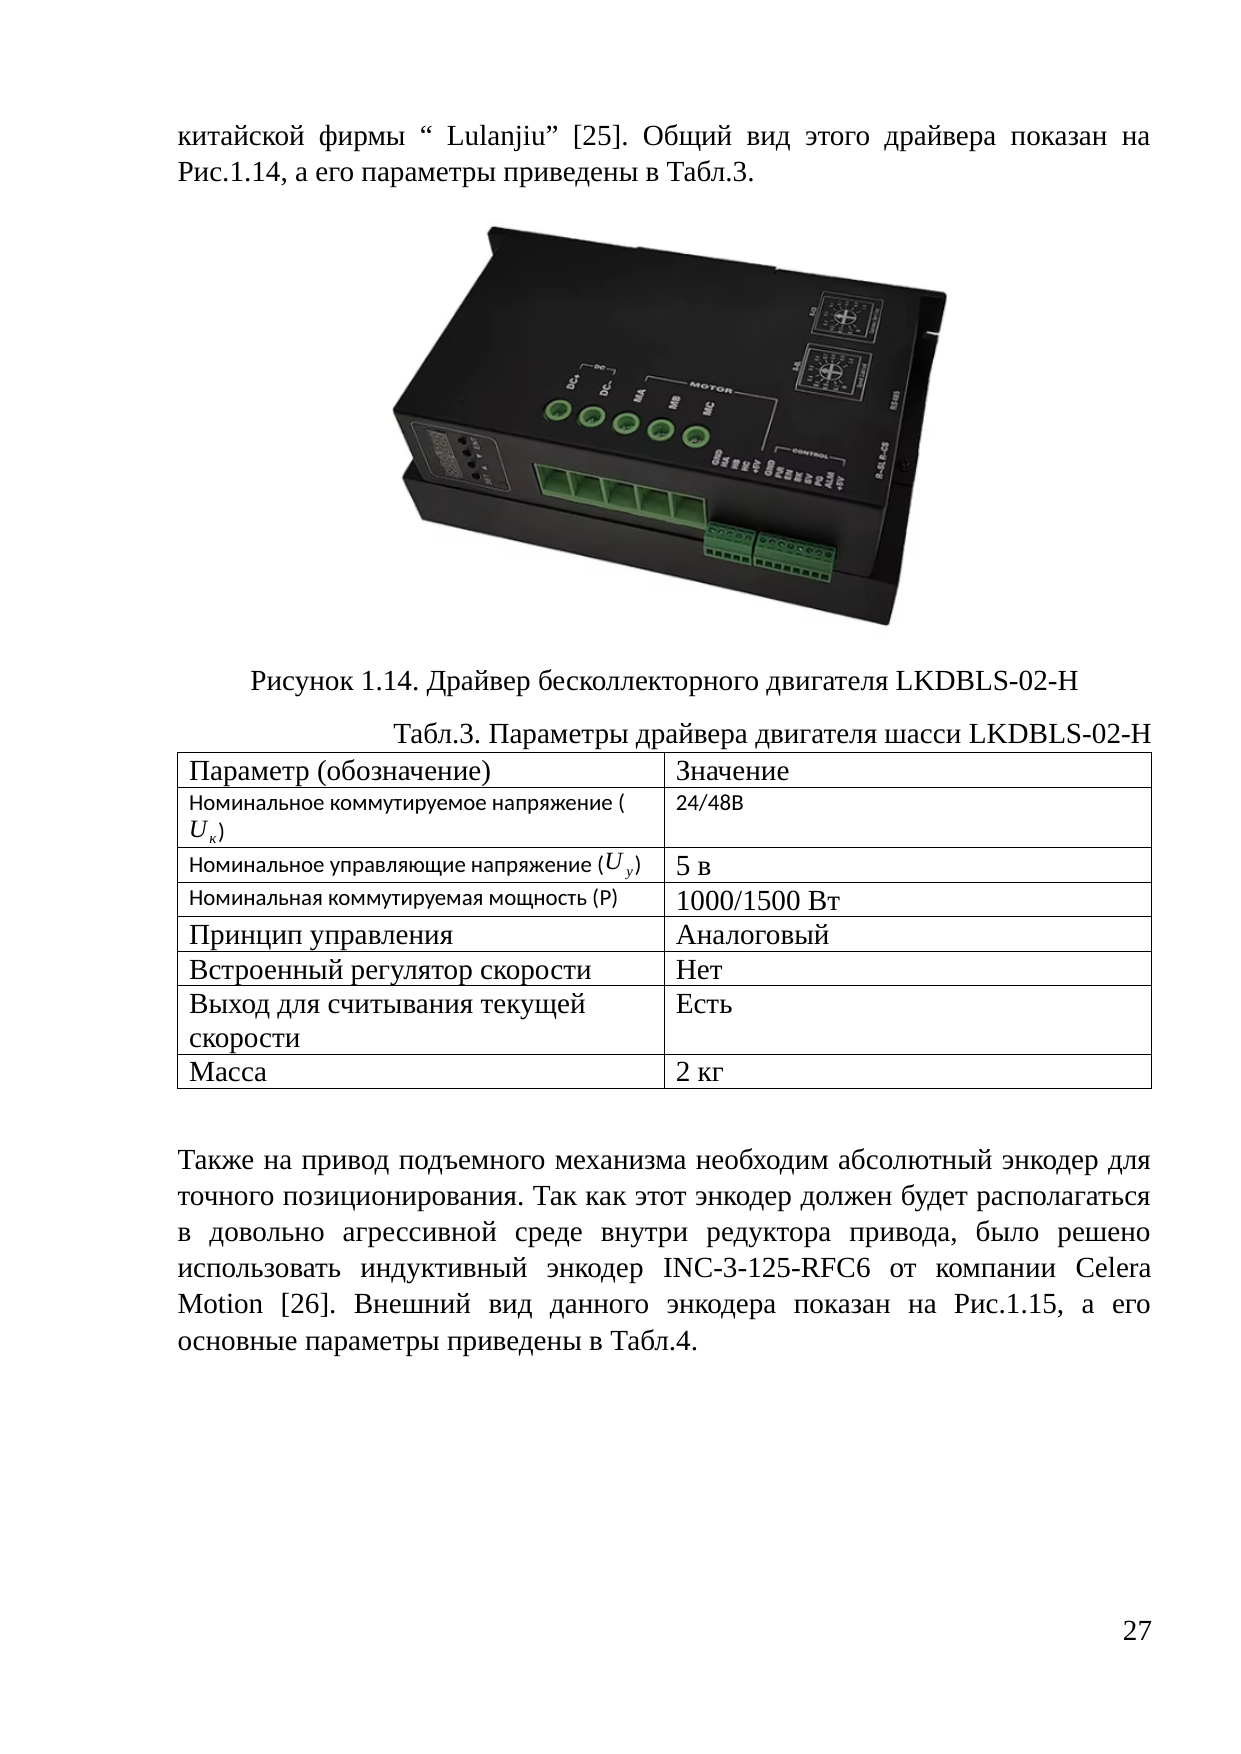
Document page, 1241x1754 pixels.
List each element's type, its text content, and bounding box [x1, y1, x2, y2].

text Рисунок 1.14. Драйвер бесколлекторного двигателя LKDBLS-02-H [177, 663, 1152, 697]
table_cell Номинальное коммутируемое напряжение () [178, 788, 664, 847]
text Табл.3. Параметры драйвера двигателя шасси LKDBLS-02-H [177, 716, 1152, 749]
table_cell Аналоговый [665, 917, 1151, 951]
table_cell Номинальная коммутируемая мощность (P) [178, 883, 664, 916]
table_cell 2 кг [665, 1055, 1151, 1088]
table_cell 24/48В [665, 788, 1151, 847]
table_cell Выход для считывания текущей скорости [178, 986, 664, 1053]
table_cell Номинальное управляющие напряжение () [178, 848, 664, 882]
table_cell Есть [665, 986, 1151, 1053]
table_header Параметр (обозначение) [178, 753, 664, 787]
table_header Значение [665, 753, 1151, 787]
table_cell Масса [178, 1055, 664, 1088]
table_cell 5 в [665, 848, 1151, 882]
table_cell Нет [665, 952, 1151, 985]
table_cell Принцип управления [178, 917, 664, 951]
table_cell Встроенный регулятор скорости [178, 952, 664, 985]
text Также на привод подъемного механизма необходим абсолютный энкодер для точного позиционирования. Так как этот энкодер должен будет располагаться в довольно агрессивной среде внутри редуктора привода, было решено использовать индуктивный энкодер INC-3-125-RFC6 от компании Celera Motion [26]. Внешний вид данного энкодера показан на Рис.1.15, а его основные параметры приведены в Табл.4. [177, 1142, 1152, 1356]
picture [376, 207, 953, 644]
table_cell 1000/1500 Вт [665, 883, 1151, 916]
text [177, 118, 1152, 188]
